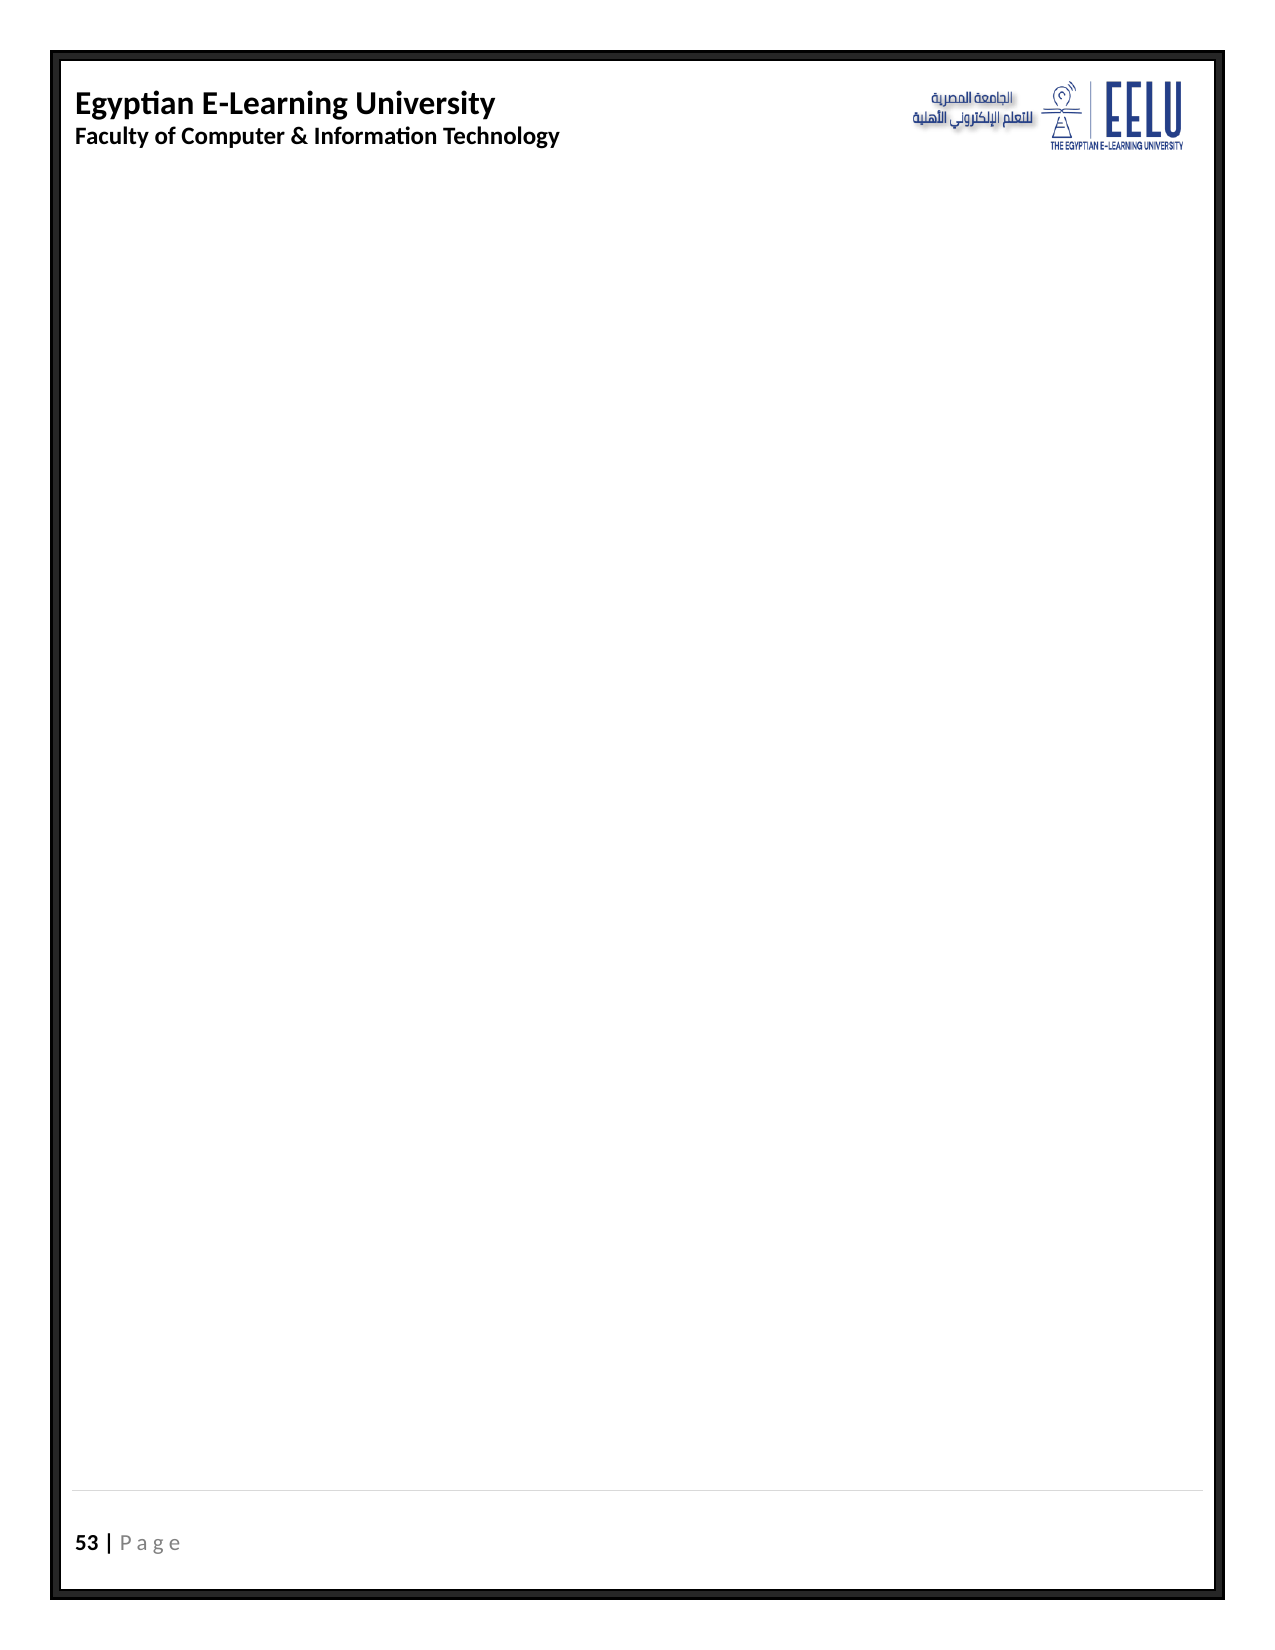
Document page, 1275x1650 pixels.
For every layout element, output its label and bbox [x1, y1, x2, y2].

picture [898, 61, 1201, 153]
